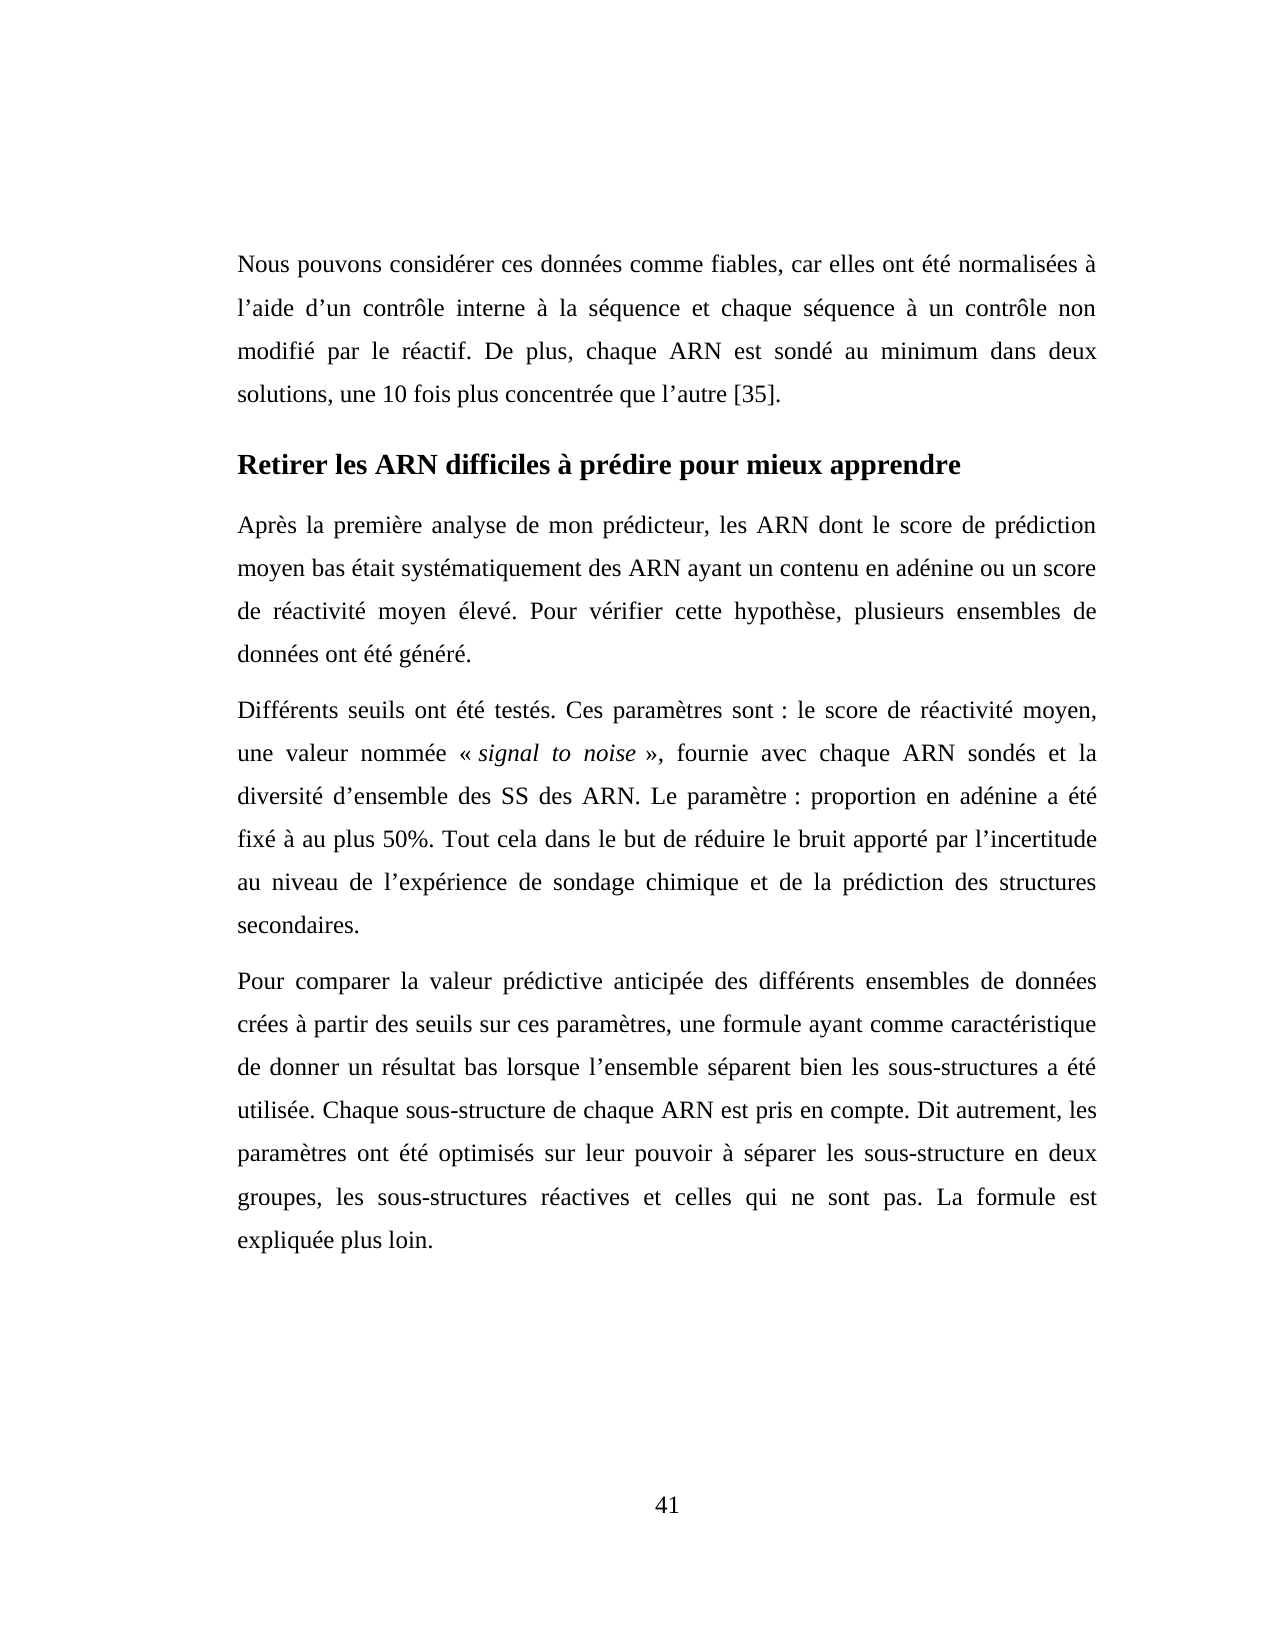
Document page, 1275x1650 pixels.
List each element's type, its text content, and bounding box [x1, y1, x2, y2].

text Pour comparer la valeur prédictive anticipée des différents ensembles de données crées à partir des seuils sur ces paramètres, une formule ayant comme caractéristique de donner un résultat bas lorsque l’ensemble séparent bien les sous-structures a été utilisée. Chaque sous-structure de chaque ARN est pris en compte. Dit autrement, les paramètres ont été optimisés sur leur pouvoir à séparer les sous-structure en deux groupes, les sous-structures réactives et celles qui ne sont pas. La formule est expliquée plus loin. [237, 966, 1098, 1253]
text Différents seuils ont été testés. Ces paramètres sont : le score de réactivité moyen, une valeur nommée « signal to noise », fournie avec chaque ARN sondés et la diversité d’ensemble des SS des ARN. Le paramètre : proportion en adénine a été fixé à au plus 50%. Tout cela dans le but de réduire le bruit apporté par l’incertitude au niveau de l’expérience de sondage chimique et de la prédiction des structures secondaires. [237, 695, 1098, 939]
text Nous pouvons considérer ces données comme fiables, car elles ont été normalisées à l’aide d’un contrôle interne à la séquence et chaque séquence à un contrôle non modifié par le réactif. De plus, chaque ARN est sondé au minimum dans deux solutions, une 10 fois plus concentrée que l’autre [35]. [237, 249, 1098, 408]
subtitle Retirer les ARN difficiles à prédire pour mieux apprendre [237, 447, 1098, 481]
text Après la première analyse de mon prédicteur, les ARN dont le score de prédiction moyen bas était systématiquement des ARN ayant un contenu en adénine ou un score de réactivité moyen élevé. Pour vérifier cette hypothèse, plusieurs ensembles de données ont été généré. [237, 510, 1098, 668]
